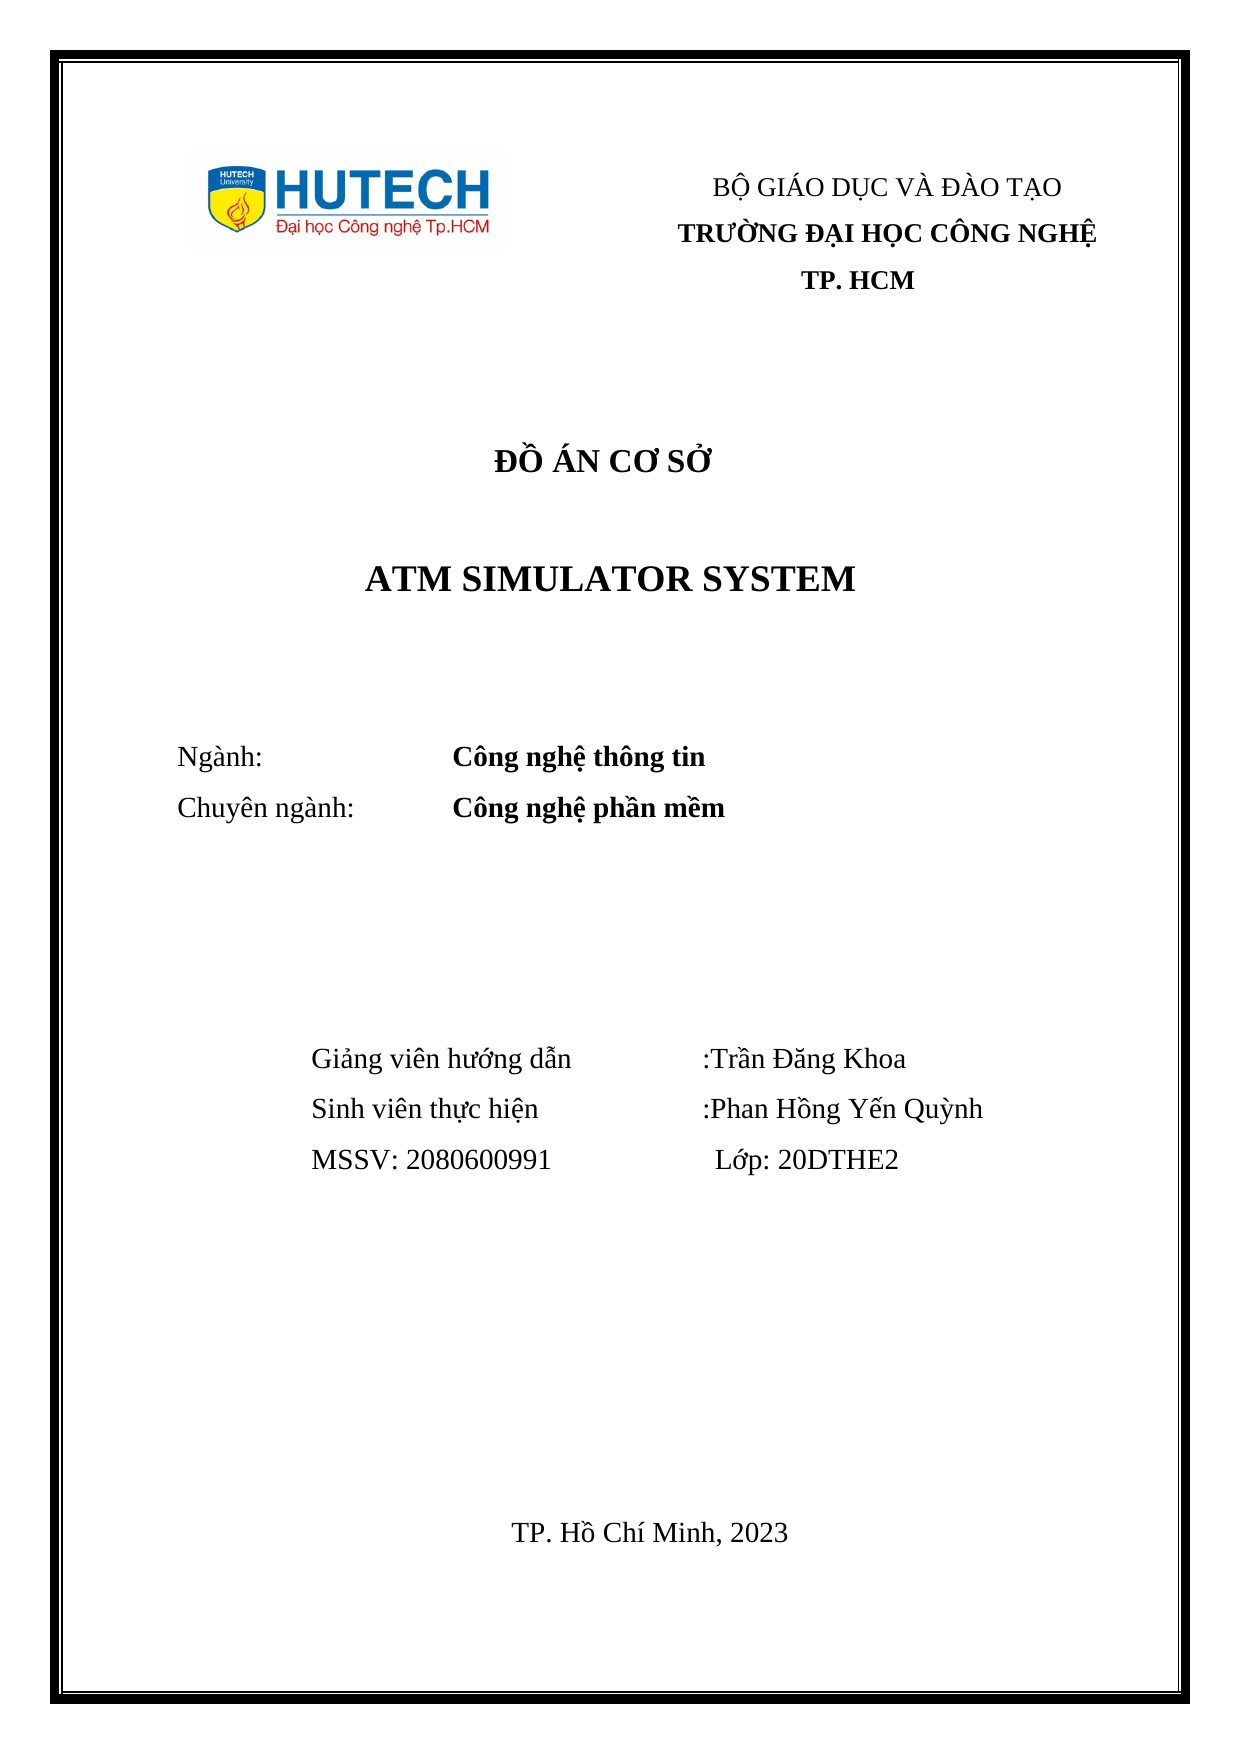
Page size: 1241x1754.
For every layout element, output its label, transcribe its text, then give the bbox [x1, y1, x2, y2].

text Giảng viên hướng dẫn :Trần Đăng Khoa [252, 1041, 1122, 1075]
table_header [177, 149, 519, 311]
text Chuyên ngành: Công nghệ phần mềm [177, 790, 1122, 823]
text ĐỒ ÁN CƠ SỞ [477, 441, 1122, 479]
text Sinh viên thực hiện :Phan Hồng Yến Quỳnh [252, 1092, 1122, 1125]
text ATM SIMULATOR SYSTEM [327, 556, 1122, 599]
text MSSV: 2080600991 Lớp: 20DTHE2 [252, 1142, 1122, 1175]
picture [188, 149, 508, 252]
text Ngành: Công nghệ thông tin [177, 739, 1122, 773]
text TP. Hồ Chí Minh, 2023 [177, 1515, 1122, 1549]
table_header BỘ GIÁO DỤC VÀ ĐÀO TẠO TRƯỜNG ĐẠI HỌC CÔNG NGHỆ TP. HCM [519, 149, 1122, 311]
